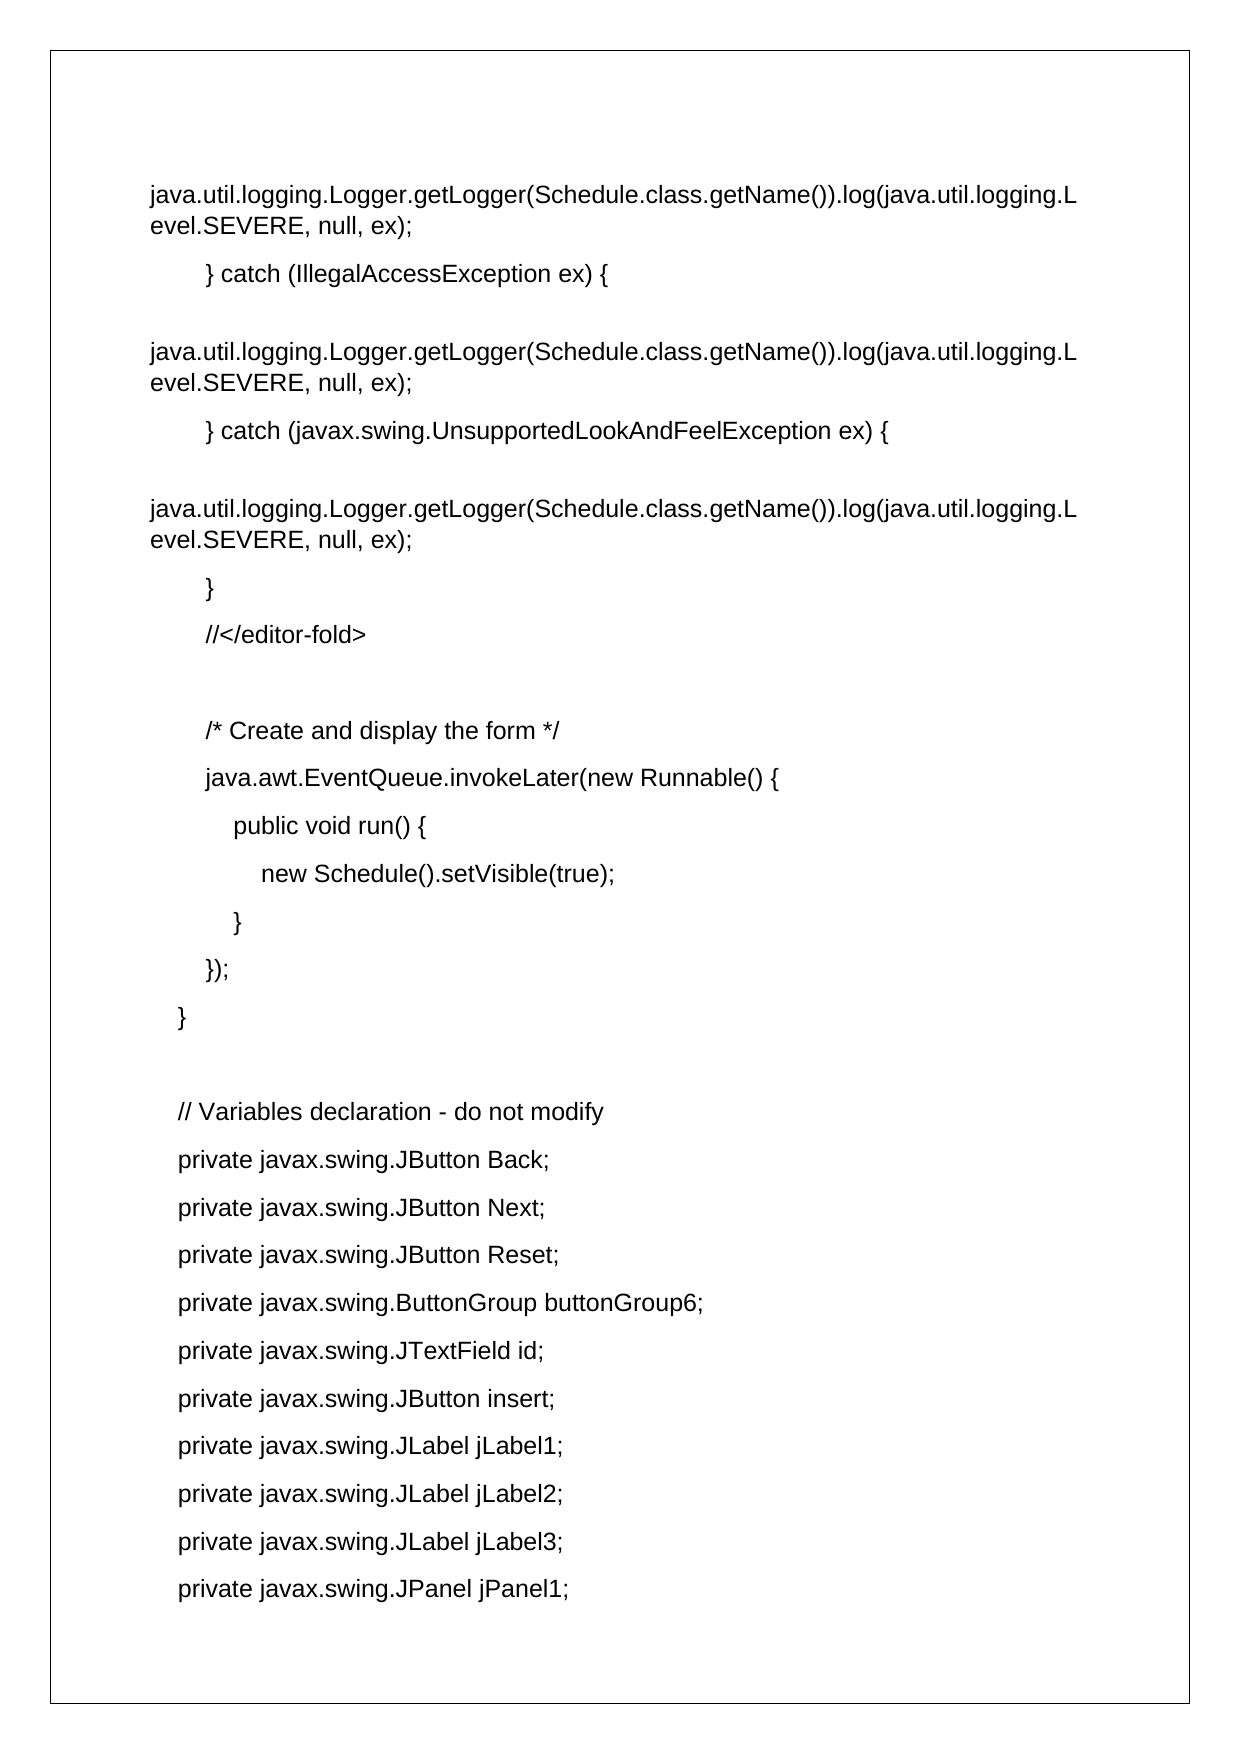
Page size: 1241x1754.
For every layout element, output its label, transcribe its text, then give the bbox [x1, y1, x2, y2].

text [150, 150, 1090, 240]
text java.awt.EventQueue.invokeLater(new Runnable() { [150, 763, 1090, 792]
text new Schedule().setVisible(true); [150, 859, 1090, 888]
text private javax.swing.ButtonGroup buttonGroup6; [150, 1288, 1090, 1317]
text private javax.swing.JPanel jPanel1; [150, 1574, 1090, 1603]
text private javax.swing.JButton insert; [150, 1384, 1090, 1412]
text java.util.logging.Logger.getLogger(Schedule.class.getName()).log(java.util.logging.Level.SEVERE, null, ex); [150, 463, 1090, 554]
text } catch (javax.swing.UnsupportedLookAndFeelException ex) { [150, 416, 1090, 444]
text private javax.swing.JLabel jLabel1; [150, 1431, 1090, 1460]
text } [150, 1002, 1090, 1031]
text /* Create and display the form */ [150, 716, 1090, 744]
text private javax.swing.JButton Back; [150, 1145, 1090, 1174]
text public void run() { [150, 811, 1090, 840]
text }); [150, 954, 1090, 983]
text private javax.swing.JLabel jLabel2; [150, 1479, 1090, 1508]
text private javax.swing.JButton Next; [150, 1193, 1090, 1222]
text private javax.swing.JTextField id; [150, 1336, 1090, 1365]
text //</editor-fold> [150, 620, 1090, 649]
text // Variables declaration - do not modify [150, 1097, 1090, 1126]
text } [150, 573, 1090, 601]
text } catch (IllegalAccessException ex) { [150, 259, 1090, 288]
text private javax.swing.JLabel jLabel3; [150, 1527, 1090, 1556]
text } [150, 907, 1090, 935]
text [150, 307, 1090, 397]
text private javax.swing.JButton Reset; [150, 1241, 1090, 1269]
